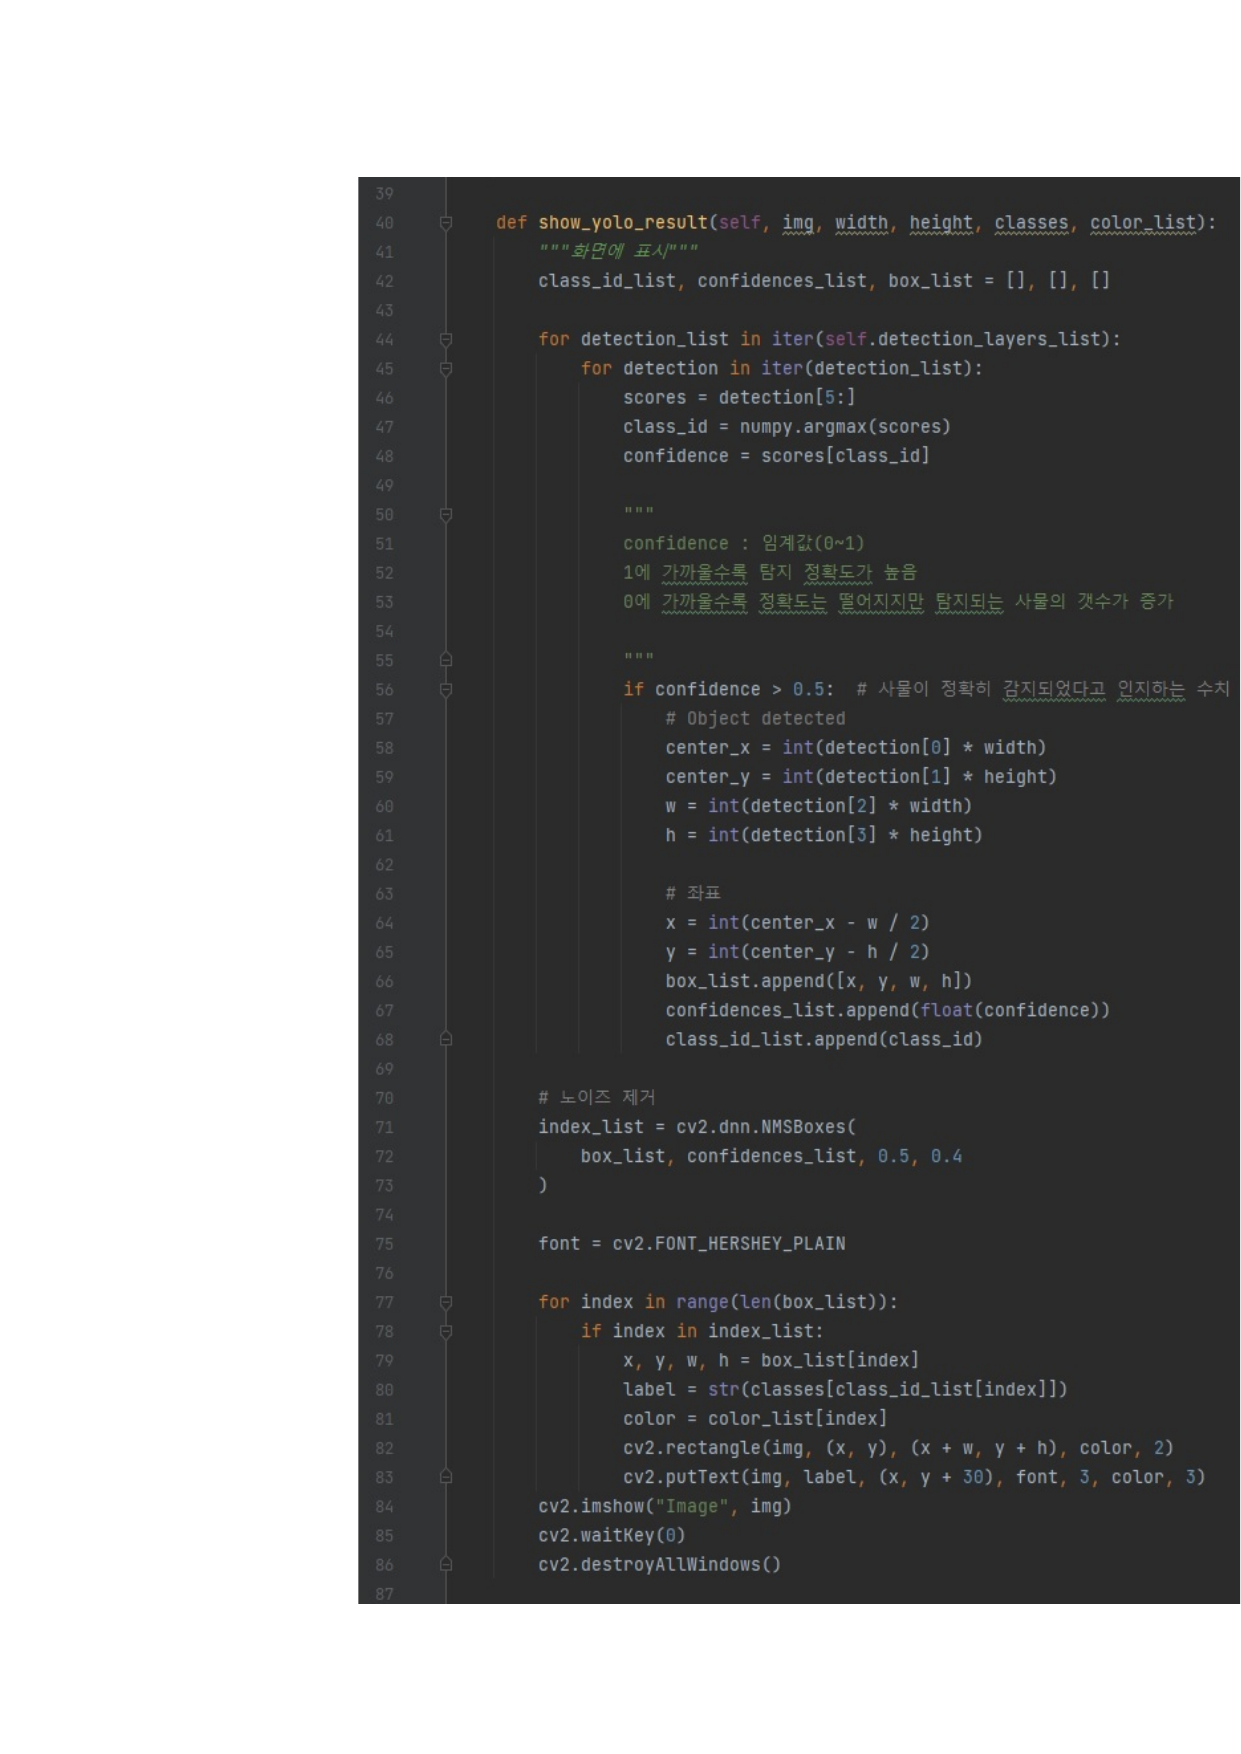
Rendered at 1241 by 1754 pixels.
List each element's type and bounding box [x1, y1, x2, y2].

picture [358, 177, 1241, 1604]
